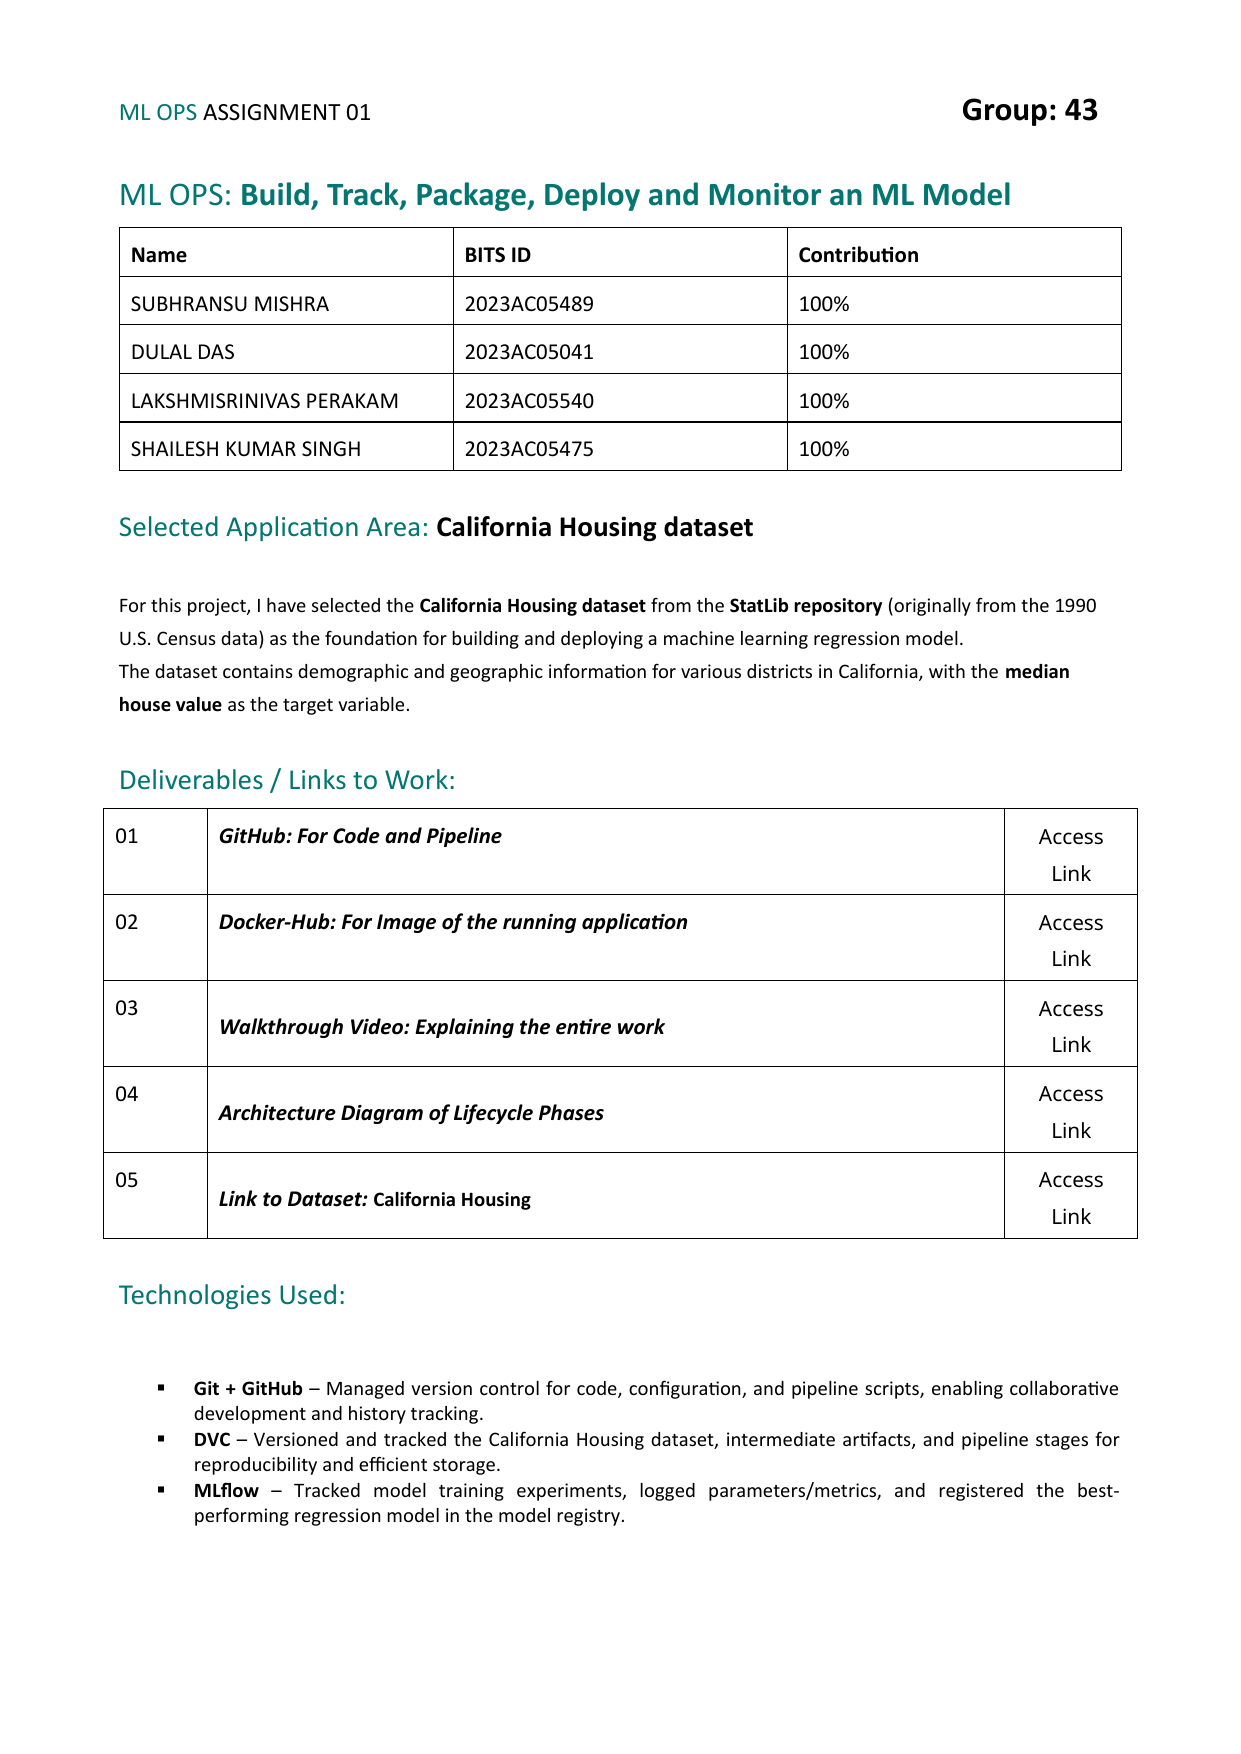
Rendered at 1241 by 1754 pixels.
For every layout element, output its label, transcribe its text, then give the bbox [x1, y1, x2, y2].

list Git + GitHub – Managed version control for code, configuration, and pipeline scripts, enabling collaborative development and history tracking. [156, 1376, 1121, 1426]
table_cell SHAILESH KUMAR SINGH [120, 423, 453, 470]
table_cell SUBHRANSU MISHRA [120, 277, 453, 324]
table_cell 03 [104, 981, 207, 1066]
table_cell LAKSHMISRINIVAS PERAKAM [120, 374, 453, 421]
subtitle For this project, I have selected the California Housing dataset from the StatLib repository (originally from the 1990 U.S. Census data) as the foundation for building and deploying a machine learning regression model. The dataset contains demographic and geographic information for various districts in California, with the median house value as the target variable. [119, 592, 1121, 717]
list DVC – Versioned and tracked the California Housing dataset, intermediate artifacts, and pipeline stages for reproducibility and efficient storage. [156, 1426, 1121, 1477]
subtitle Selected Application Area: California Housing dataset [119, 509, 1121, 544]
table_cell 100% [788, 374, 1121, 421]
table_cell 04 [104, 1067, 207, 1152]
table_cell DULAL DAS [120, 325, 453, 373]
table_header Name [120, 228, 453, 276]
subtitle Deliverables / Links to Work: [119, 762, 1121, 798]
table_cell Access Link [1005, 1067, 1137, 1152]
table_header 01 [104, 809, 207, 894]
table_header GitHub: For Code and Pipeline [208, 809, 1004, 894]
table_cell 100% [788, 277, 1121, 324]
table_cell 02 [104, 895, 207, 980]
table_cell 05 [104, 1153, 207, 1238]
table_cell 2023AC05489 [454, 277, 787, 324]
table_cell Access Link [1005, 1153, 1137, 1238]
table_cell 2023AC05475 [454, 423, 787, 470]
table_cell Walkthrough Video: Explaining the entire work [208, 981, 1004, 1066]
table_cell 2023AC05540 [454, 374, 787, 421]
table_header Contribution [788, 228, 1121, 276]
table_cell Docker-Hub: For Image of the running application [208, 895, 1004, 980]
table_cell Access Link [1005, 895, 1137, 980]
table_cell 100% [788, 423, 1121, 470]
table_cell Access Link [1005, 981, 1137, 1066]
subtitle ML OPS: Build, Track, Package, Deploy and Monitor an ML Model [119, 174, 1121, 215]
list MLflow – Tracked model training experiments, logged parameters/metrics, and registered the best-performing regression model in the model registry. [156, 1477, 1121, 1528]
table_cell Architecture Diagram of Lifecycle Phases [208, 1067, 1004, 1152]
table_cell 100% [788, 325, 1121, 373]
table_cell 2023AC05041 [454, 325, 787, 373]
table_cell Link to Dataset: California Housing [208, 1153, 1004, 1238]
subtitle Technologies Used: [119, 1276, 1121, 1364]
table_header Access Link [1005, 809, 1137, 894]
table_header BITS ID [454, 228, 787, 276]
